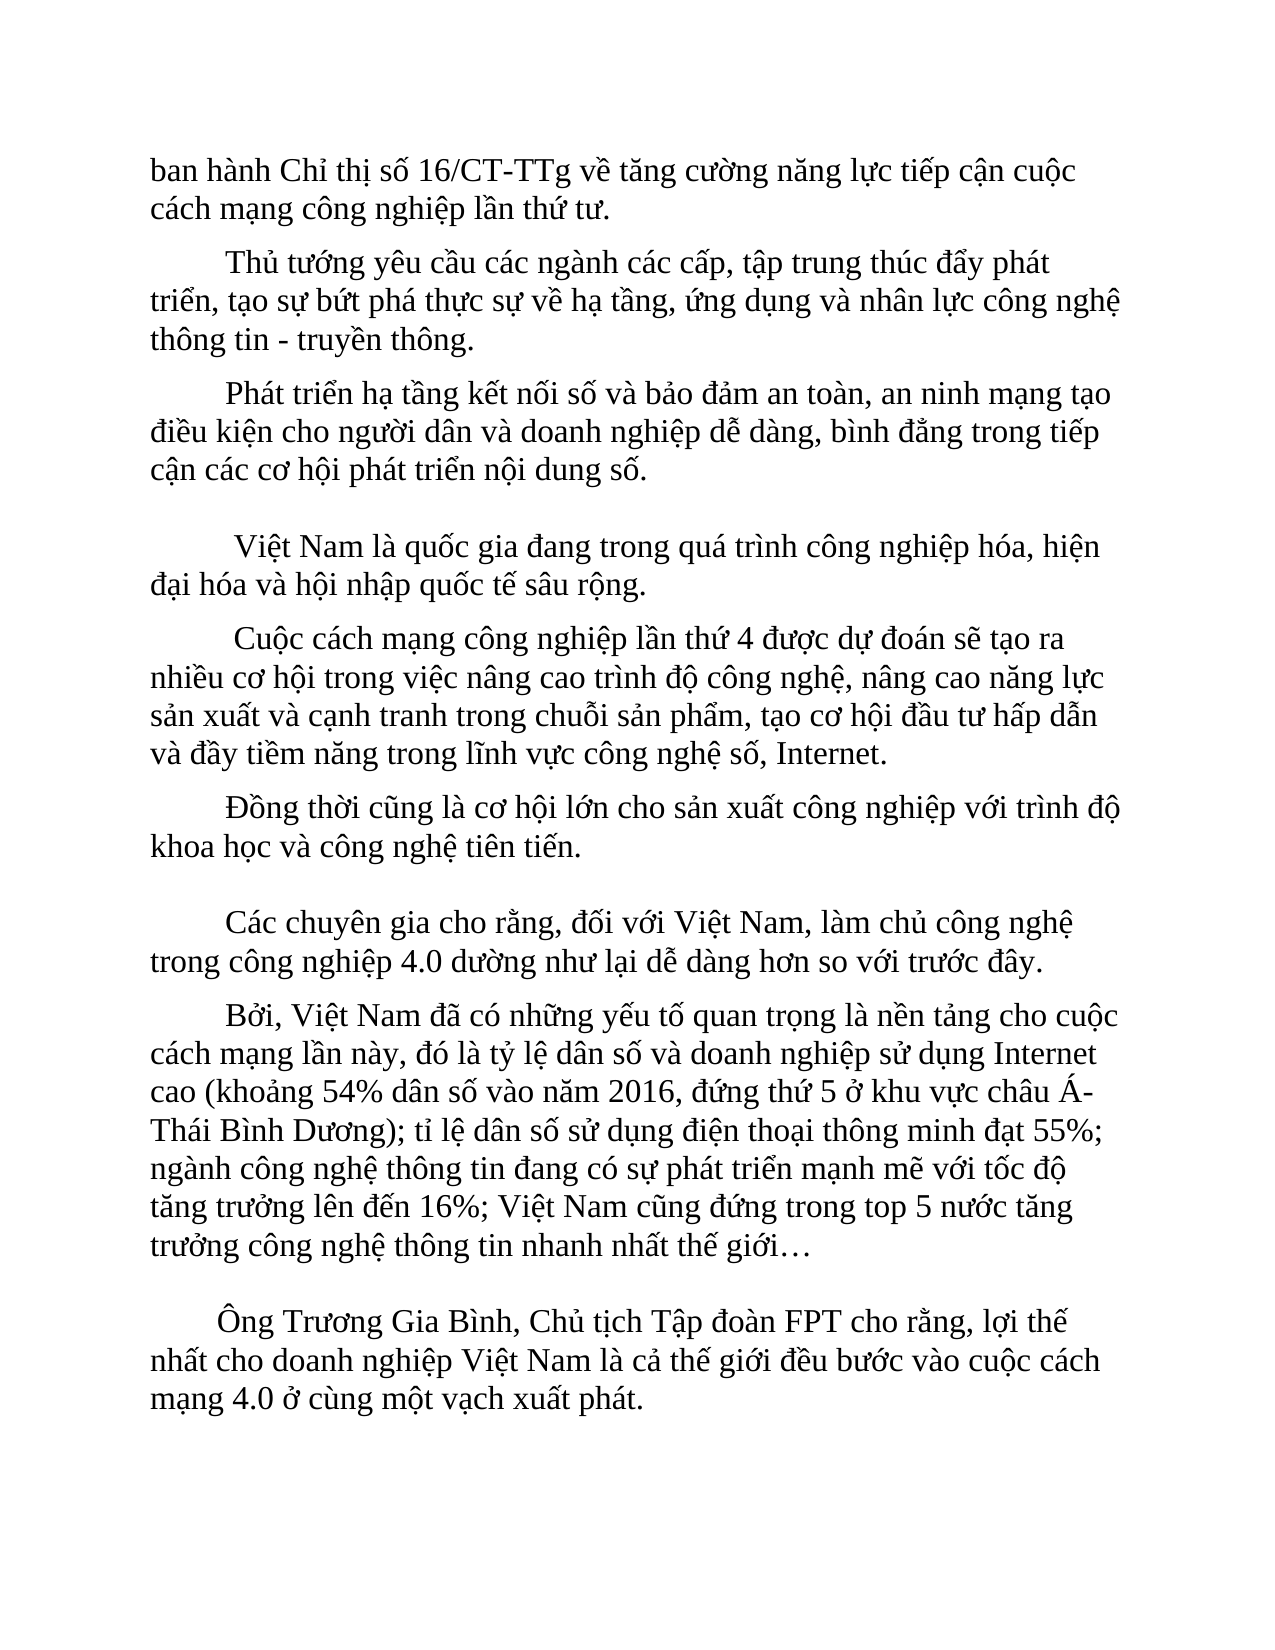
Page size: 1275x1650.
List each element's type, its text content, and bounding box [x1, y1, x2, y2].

text Phát triển hạ tầng kết nối số và bảo đảm an toàn, an ninh mạng tạo điều kiện cho người dân và doanh nghiệp dễ dàng, bình đẳng trong tiếp cận các cơ hội phát triển nội dung số. Việt Nam là quốc gia đang trong quá trình công nghiệp hóa, hiện đại hóa và hội nhập quốc tế sâu rộng. [150, 373, 1125, 603]
text Đồng thời cũng là cơ hội lớn cho sản xuất công nghiệp với trình độ khoa học và công nghệ tiên tiến. Các chuyên gia cho rằng, đối với Việt Nam, làm chủ công nghệ trong công nghiệp 4.0 dường như lại dễ dàng hơn so với trước đây. [150, 787, 1125, 979]
text Thủ tướng yêu cầu các ngành các cấp, tập trung thúc đẩy phát triển, tạo sự bứt phá thực sự về hạ tầng, ứng dụng và nhân lực công nghệ thông tin - truyền thông. [150, 242, 1125, 357]
text Cuộc cách mạng công nghiệp lần thứ 4 được dự đoán sẽ tạo ra nhiều cơ hội trong việc nâng cao trình độ công nghệ, nâng cao năng lực sản xuất và cạnh tranh trong chuỗi sản phẩm, tạo cơ hội đầu tư hấp dẫn và đầy tiềm năng trong lĩnh vực công nghệ số, Internet. [150, 618, 1125, 772]
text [150, 150, 1125, 227]
text Bởi, Việt Nam đã có những yếu tố quan trọng là nền tảng cho cuộc cách mạng lần này, đó là tỷ lệ dân số và doanh nghiệp sử dụng Internet cao (khoảng 54% dân số vào năm 2016, đứng thứ 5 ở khu vực châu Á-Thái Bình Dương); tỉ lệ dân số sử dụng điện thoại thông minh đạt 55%; ngành công nghệ thông tin đang có sự phát triển mạnh mẽ với tốc độ tăng trưởng lên đến 16%; Việt Nam cũng đứng trong top 5 nước tăng trưởng công nghệ thông tin nhanh nhất thế giới… Ông Trương Gia Bình, Chủ tịch Tập đoàn FPT cho rằng, lợi thế nhất cho doanh nghiệp Việt Nam là cả thế giới đều bước vào cuộc cách mạng 4.0 ở cùng một vạch xuất phát. [150, 995, 1125, 1416]
